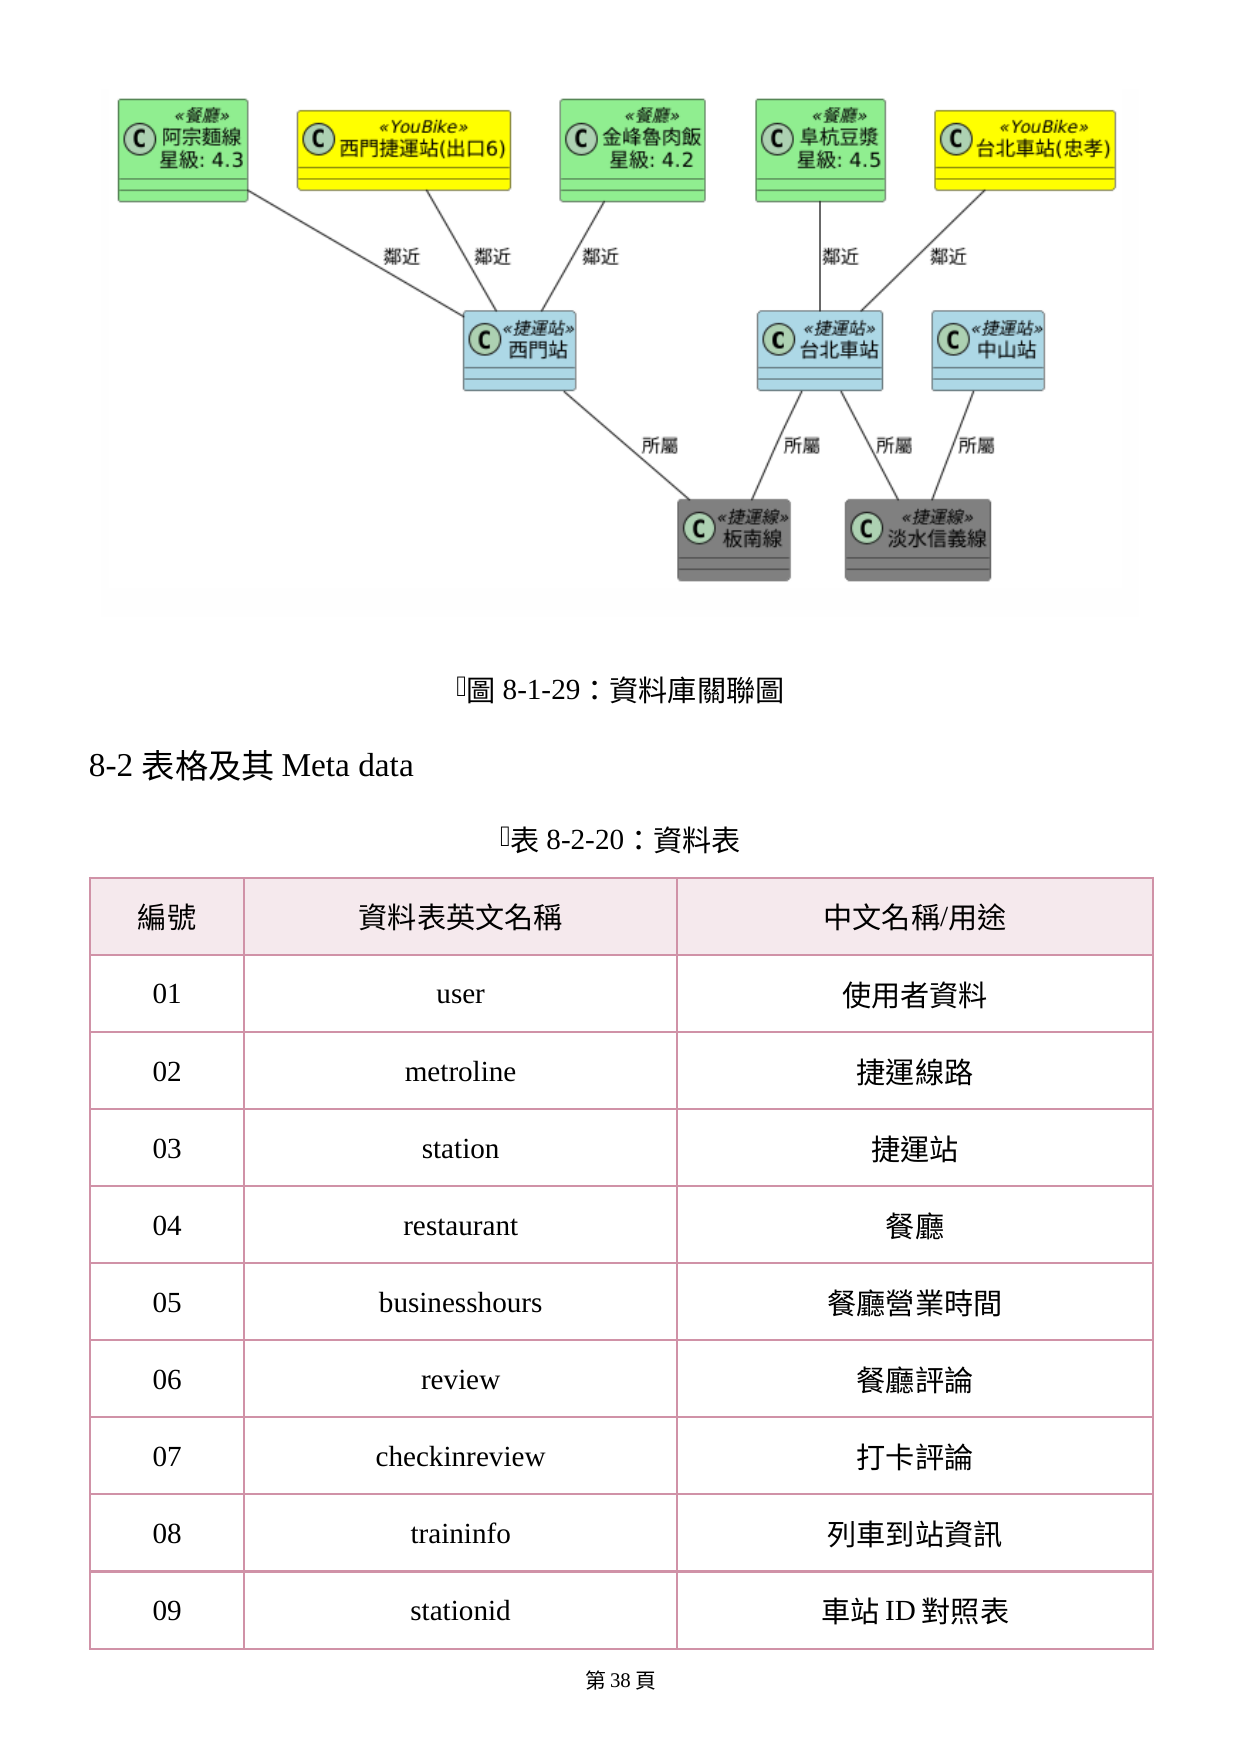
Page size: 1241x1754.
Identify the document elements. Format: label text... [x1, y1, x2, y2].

table_cell [91, 1573, 243, 1647]
table_header 編號 [91, 879, 243, 954]
table_cell [91, 1418, 243, 1493]
table_cell stationid [245, 1573, 676, 1647]
table_cell [91, 1264, 243, 1339]
table_cell 列車到站資訊 [678, 1495, 1152, 1570]
table_cell [91, 1187, 243, 1262]
table_cell 捷運線路 [678, 1033, 1152, 1108]
table_cell user [245, 956, 676, 1031]
table_cell 打卡評論 [678, 1418, 1152, 1493]
table_cell [91, 956, 243, 1031]
table_cell checkinreview [245, 1418, 676, 1493]
table_header 資料表英文名稱 [245, 879, 676, 954]
table_cell 餐廳評論 [678, 1341, 1152, 1416]
picture [101, 89, 1139, 617]
table_cell [91, 1341, 243, 1416]
table_cell traininfo [245, 1495, 676, 1570]
table_cell businesshours [245, 1264, 676, 1339]
table_cell 車站ID對照表 [678, 1573, 1152, 1647]
table_cell 餐廳營業時間 [678, 1264, 1152, 1339]
table_cell [91, 1495, 243, 1570]
table_cell [91, 1110, 243, 1185]
table_cell 使用者資料 [678, 956, 1152, 1031]
table_cell metroline [245, 1033, 676, 1108]
table_cell restaurant [245, 1187, 676, 1262]
table_cell station [245, 1110, 676, 1185]
table_cell review [245, 1341, 676, 1416]
table_cell 餐廳 [678, 1187, 1152, 1262]
table_header 中文名稱/用途 [678, 879, 1152, 954]
subtitle 表格及其Meta data [89, 727, 1152, 802]
table_cell 捷運站 [678, 1110, 1152, 1185]
table_cell [91, 1033, 243, 1108]
